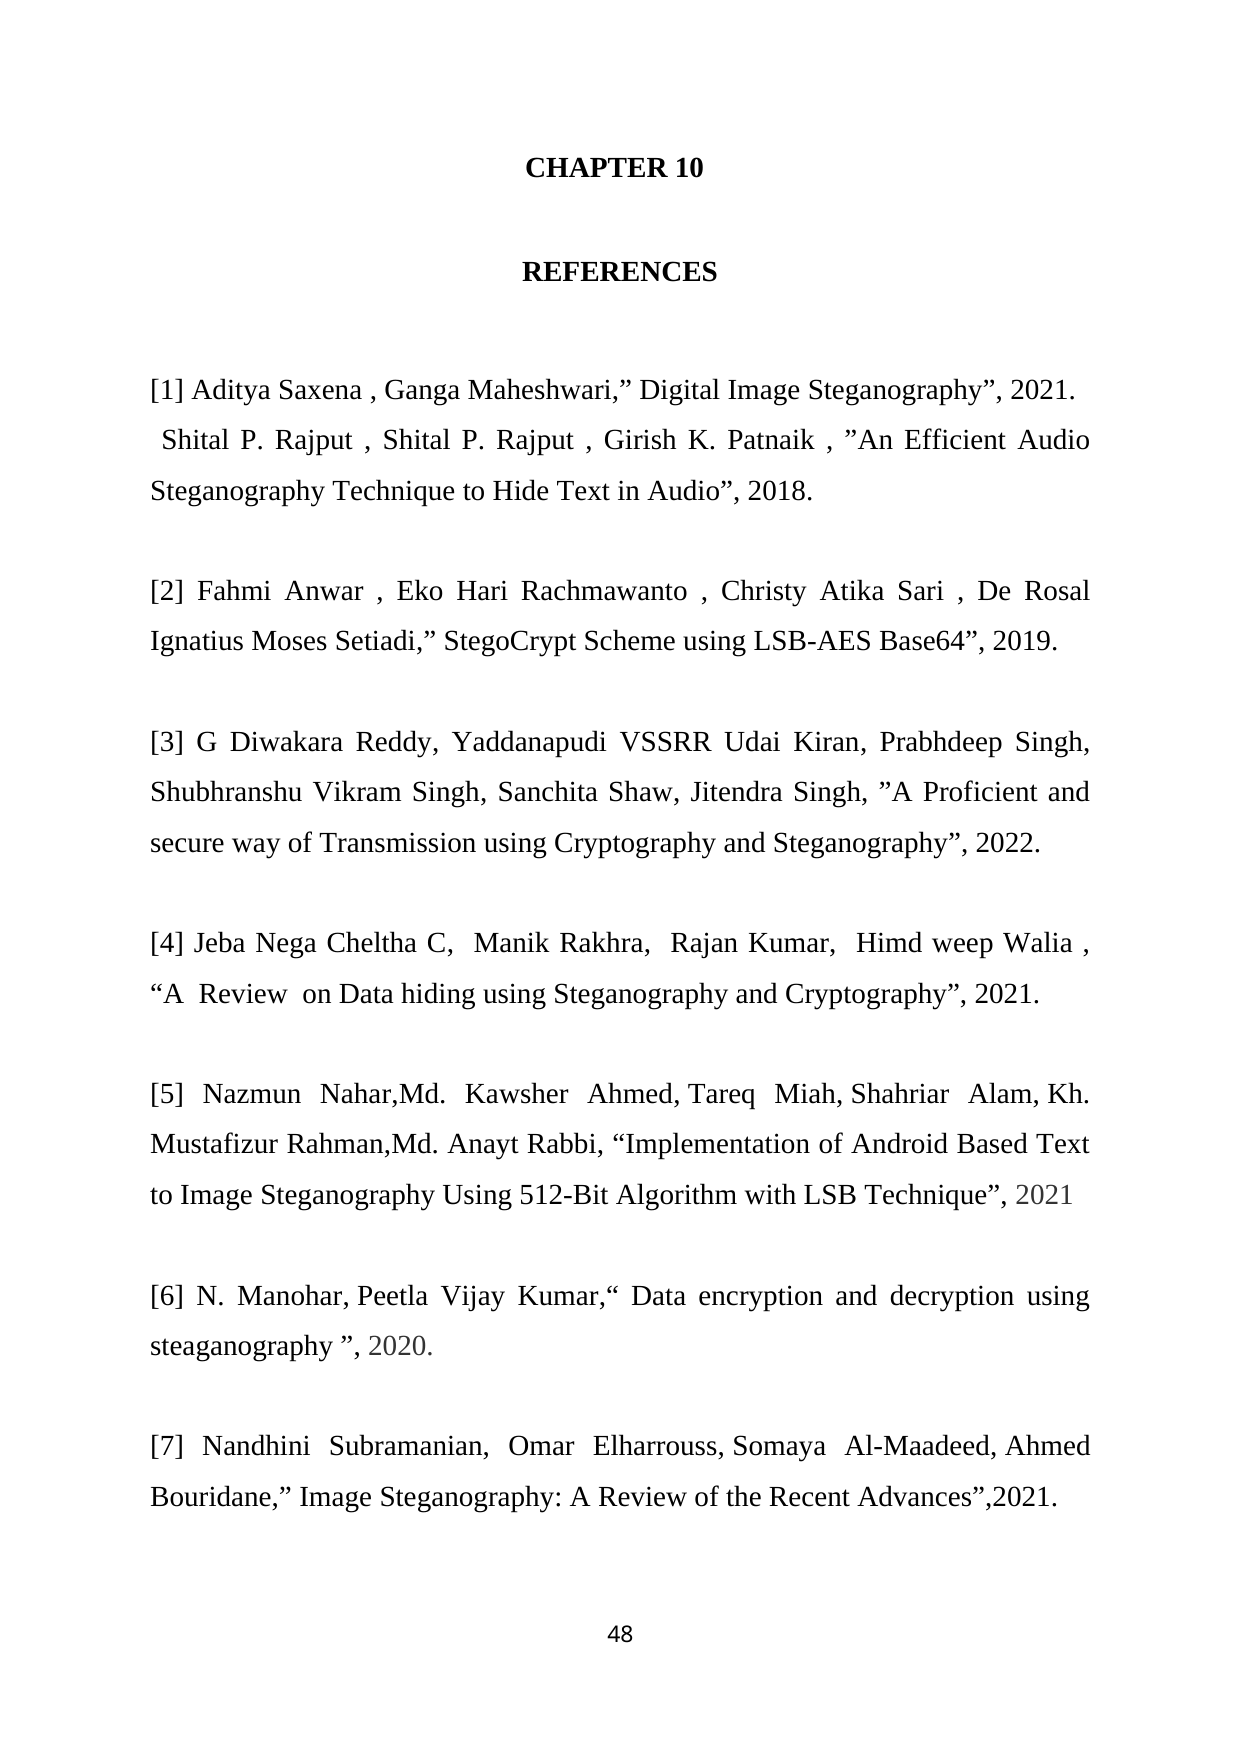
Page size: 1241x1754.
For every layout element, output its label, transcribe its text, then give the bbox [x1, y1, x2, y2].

text [1] Aditya Saxena , Ganga Maheshwari,” Digital Image Steganography”, 2021. [612, 372, 1090, 406]
subtitle [7] Nandhini Subramanian, Omar Elharrouss, Somaya Al-Maadeed, Ahmed Bouridane,” Image Steganography: A Review of the Recent Advances”,2021. [150, 1428, 1090, 1512]
text [6] N. Manohar, Peetla Vijay Kumar,“ Data encryption and decryption using steaganography ”, 2020. [150, 1278, 1090, 1361]
text CHAPTER 10 [450, 150, 1090, 183]
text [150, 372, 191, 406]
text [5] Nazmun Nahar,Md. Kawsher Ahmed, Tareq Miah, Shahriar Alam, Kh. Mustafizur Rahman,Md. Anayt Rabbi, “Implementation of Android Based Text to Image Steganography Using 512-Bit Algorithm with LSB Technique”, 2021 [150, 1076, 1090, 1211]
text REFERENCES [150, 254, 1090, 288]
text [4] Jeba Nega Cheltha C, Manik Rakhra, Rajan Kumar, Himd weep Walia , “A Review on Data hiding using Steganography and Cryptography”, 2021. [150, 925, 1090, 1009]
text [3] G Diwakara Reddy, Yaddanapudi VSSRR Udai Kiran, Prabhdeep Singh, Shubhranshu Vikram Singh, Sanchita Shaw, Jitendra Singh, ”A Proficient and secure way of Transmission using Cryptography and Steganography”, 2022. [150, 724, 1090, 858]
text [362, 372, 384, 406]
text [2] Fahmi Anwar , Eko Hari Rachmawanto , Christy Atika Sari , De Rosal Ignatius Moses Setiadi,” StegoCrypt Scheme using LSB-AES Base64”, 2019. [150, 573, 1090, 657]
text Shital P. Rajput , Shital P. Rajput , Girish K. Patnaik , ”An Efficient Audio Steganography Technique to Hide Text in Audio”, 2018. [150, 422, 1090, 506]
